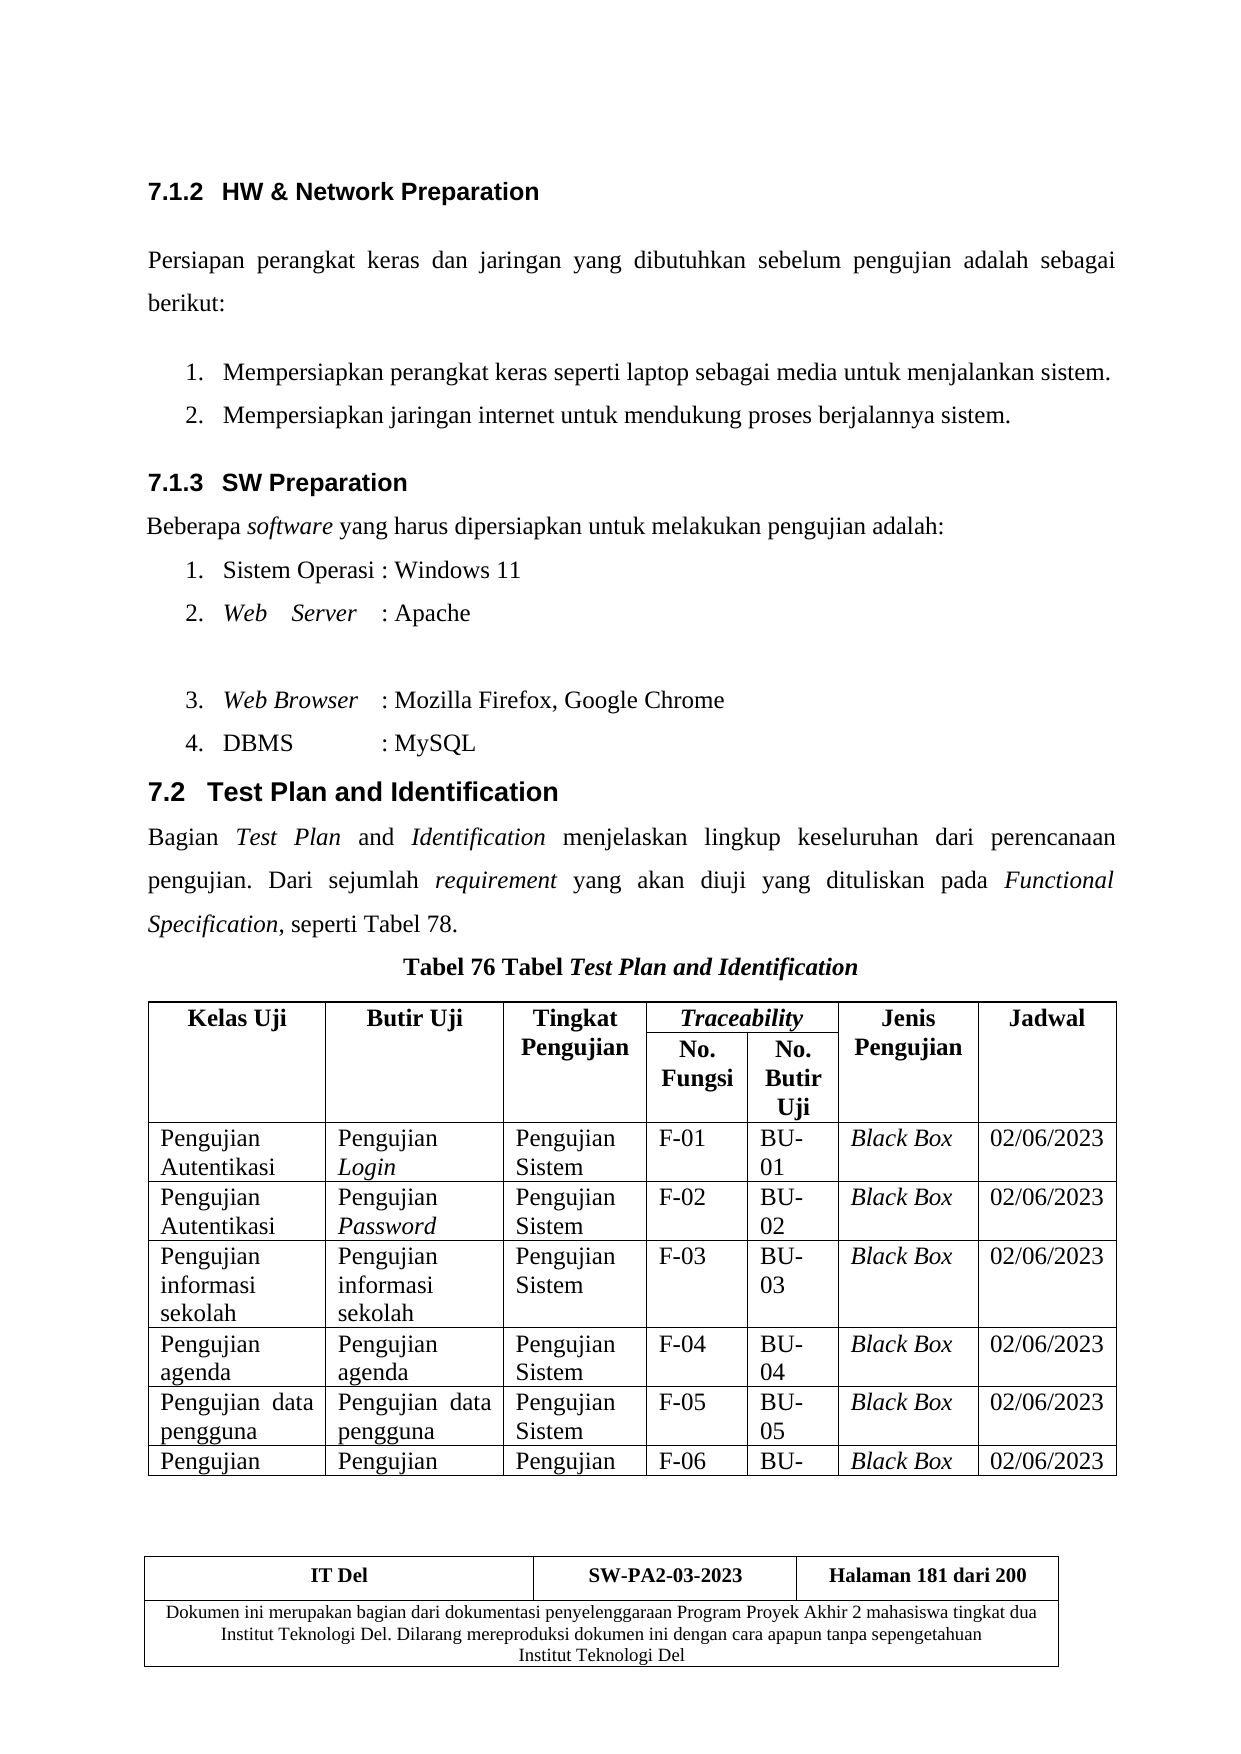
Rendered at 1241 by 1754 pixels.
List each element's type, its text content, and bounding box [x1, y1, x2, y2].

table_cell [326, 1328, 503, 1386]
subtitle SW Preparation [148, 468, 1116, 497]
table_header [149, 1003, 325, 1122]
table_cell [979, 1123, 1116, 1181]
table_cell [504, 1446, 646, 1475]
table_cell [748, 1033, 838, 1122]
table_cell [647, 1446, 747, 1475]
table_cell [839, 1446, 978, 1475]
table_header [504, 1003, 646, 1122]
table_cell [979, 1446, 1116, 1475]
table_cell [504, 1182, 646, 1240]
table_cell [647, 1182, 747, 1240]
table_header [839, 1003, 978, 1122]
subtitle Test Plan and Identification [148, 776, 1116, 807]
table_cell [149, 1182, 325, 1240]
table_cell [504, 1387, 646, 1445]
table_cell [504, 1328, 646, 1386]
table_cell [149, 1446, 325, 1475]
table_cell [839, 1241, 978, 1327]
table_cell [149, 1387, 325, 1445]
subtitle HW & Network Preparation [148, 177, 1116, 206]
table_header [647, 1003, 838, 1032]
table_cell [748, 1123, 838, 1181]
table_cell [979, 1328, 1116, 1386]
list Mempersiapkan perangkat keras seperti laptop sebagai media untuk menjalankan sistem. [185, 357, 1116, 385]
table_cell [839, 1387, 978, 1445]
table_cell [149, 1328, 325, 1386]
text Persiapan perangkat keras dan jaringan yang dibutuhkan sebelum pengujian adalah sebagai berikut: [148, 245, 1116, 317]
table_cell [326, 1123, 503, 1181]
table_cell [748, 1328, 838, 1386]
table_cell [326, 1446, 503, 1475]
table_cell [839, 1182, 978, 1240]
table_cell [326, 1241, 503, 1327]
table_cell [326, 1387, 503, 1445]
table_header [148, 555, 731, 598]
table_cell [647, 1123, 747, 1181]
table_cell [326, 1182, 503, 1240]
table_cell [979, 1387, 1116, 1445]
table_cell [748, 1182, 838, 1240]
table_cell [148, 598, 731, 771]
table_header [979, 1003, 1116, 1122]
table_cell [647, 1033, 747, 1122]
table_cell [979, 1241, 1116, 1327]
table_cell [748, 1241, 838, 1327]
text Beberapa software yang harus dipersiapkan untuk melakukan pengujian adalah: [146, 511, 1110, 540]
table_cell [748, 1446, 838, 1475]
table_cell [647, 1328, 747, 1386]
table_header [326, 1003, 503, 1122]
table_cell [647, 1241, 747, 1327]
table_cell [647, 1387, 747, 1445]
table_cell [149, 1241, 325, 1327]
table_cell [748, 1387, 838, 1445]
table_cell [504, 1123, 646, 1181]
list Mempersiapkan jaringan internet untuk mendukung proses berjalannya sistem. [185, 400, 1116, 428]
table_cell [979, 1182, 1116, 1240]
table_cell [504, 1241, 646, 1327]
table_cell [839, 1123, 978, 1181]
text Bagian Test Plan and Identification menjelaskan lingkup keseluruhan dari perencanaan pengujian. Dari sejumlah requirement yang akan diuji yang dituliskan pada Functional Specification, seperti Tabel 78. [148, 822, 1116, 937]
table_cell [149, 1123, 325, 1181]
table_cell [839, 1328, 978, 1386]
